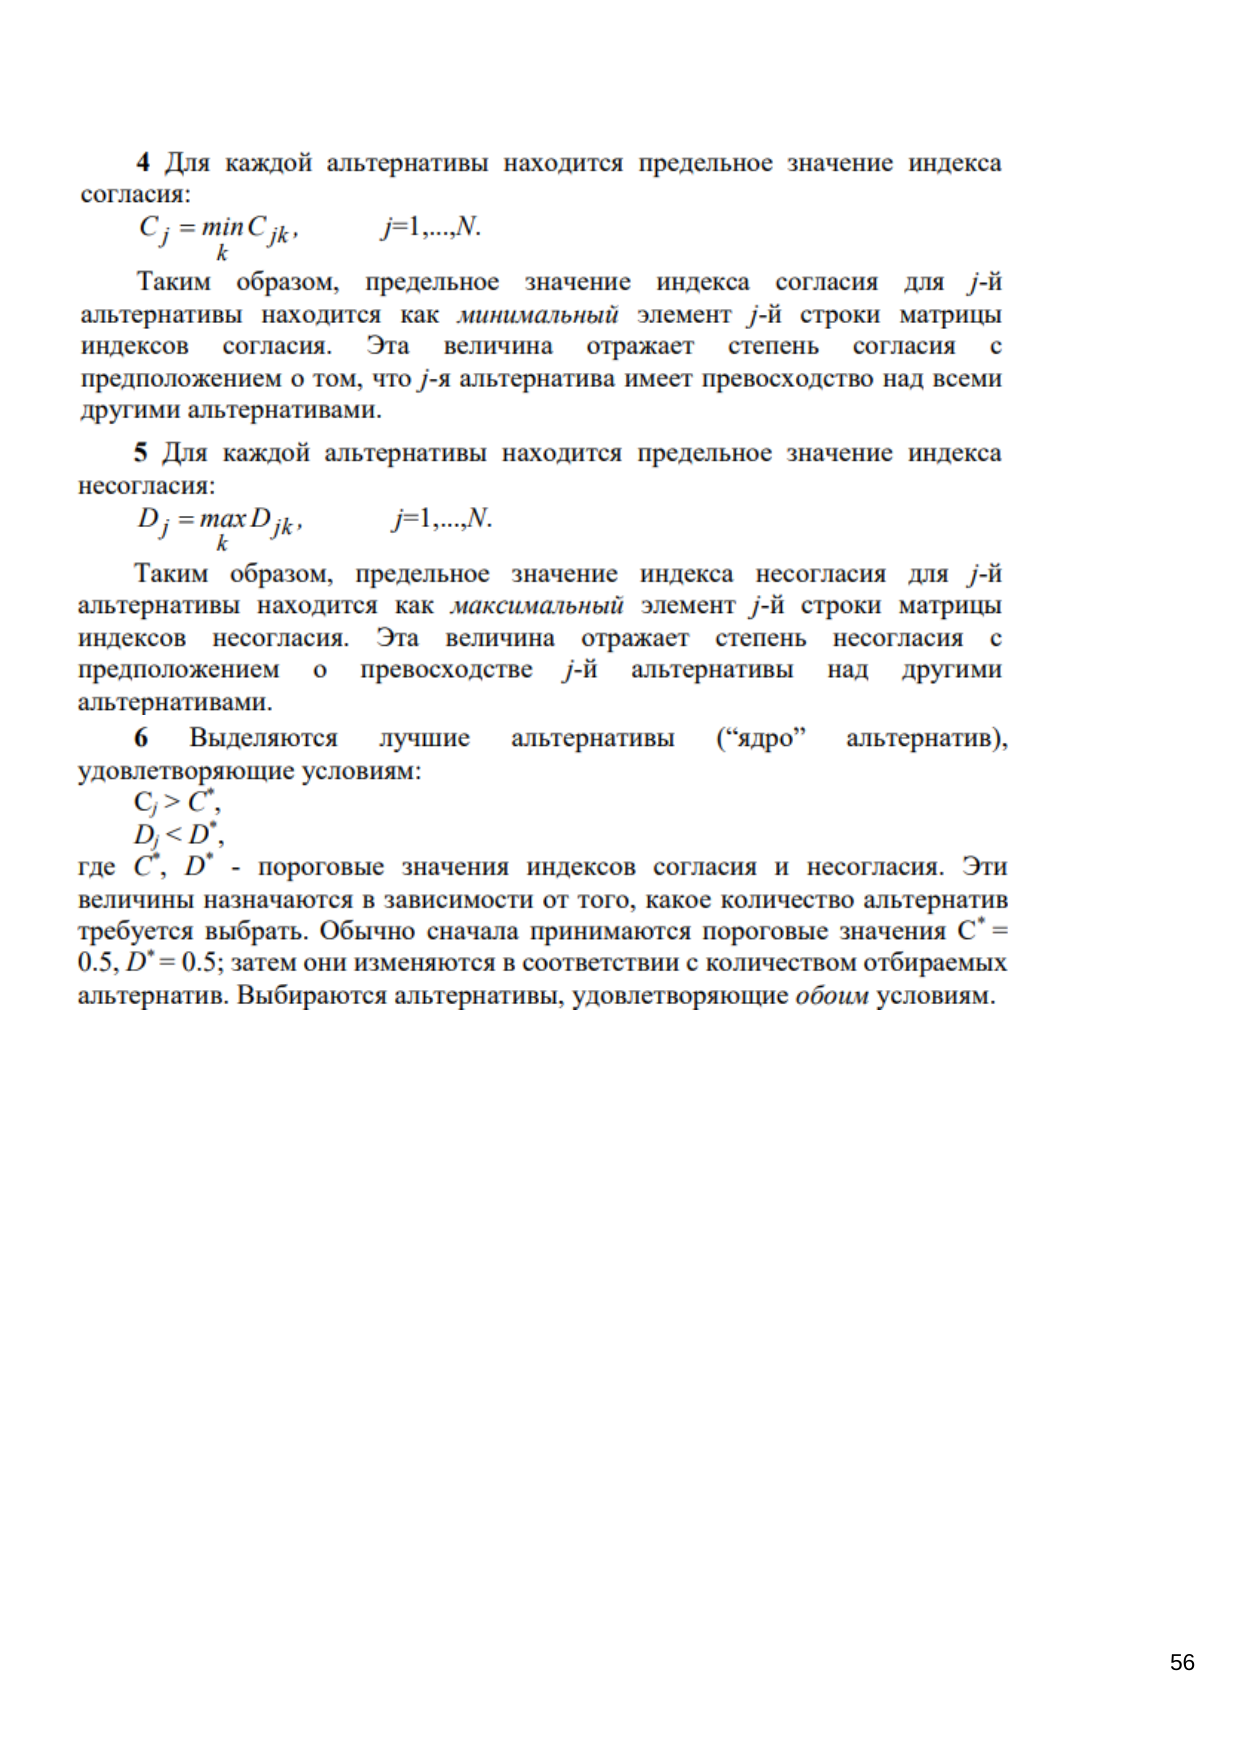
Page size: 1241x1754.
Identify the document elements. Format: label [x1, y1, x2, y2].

picture [73, 150, 1014, 427]
picture [73, 431, 1014, 715]
picture [73, 718, 1014, 1010]
